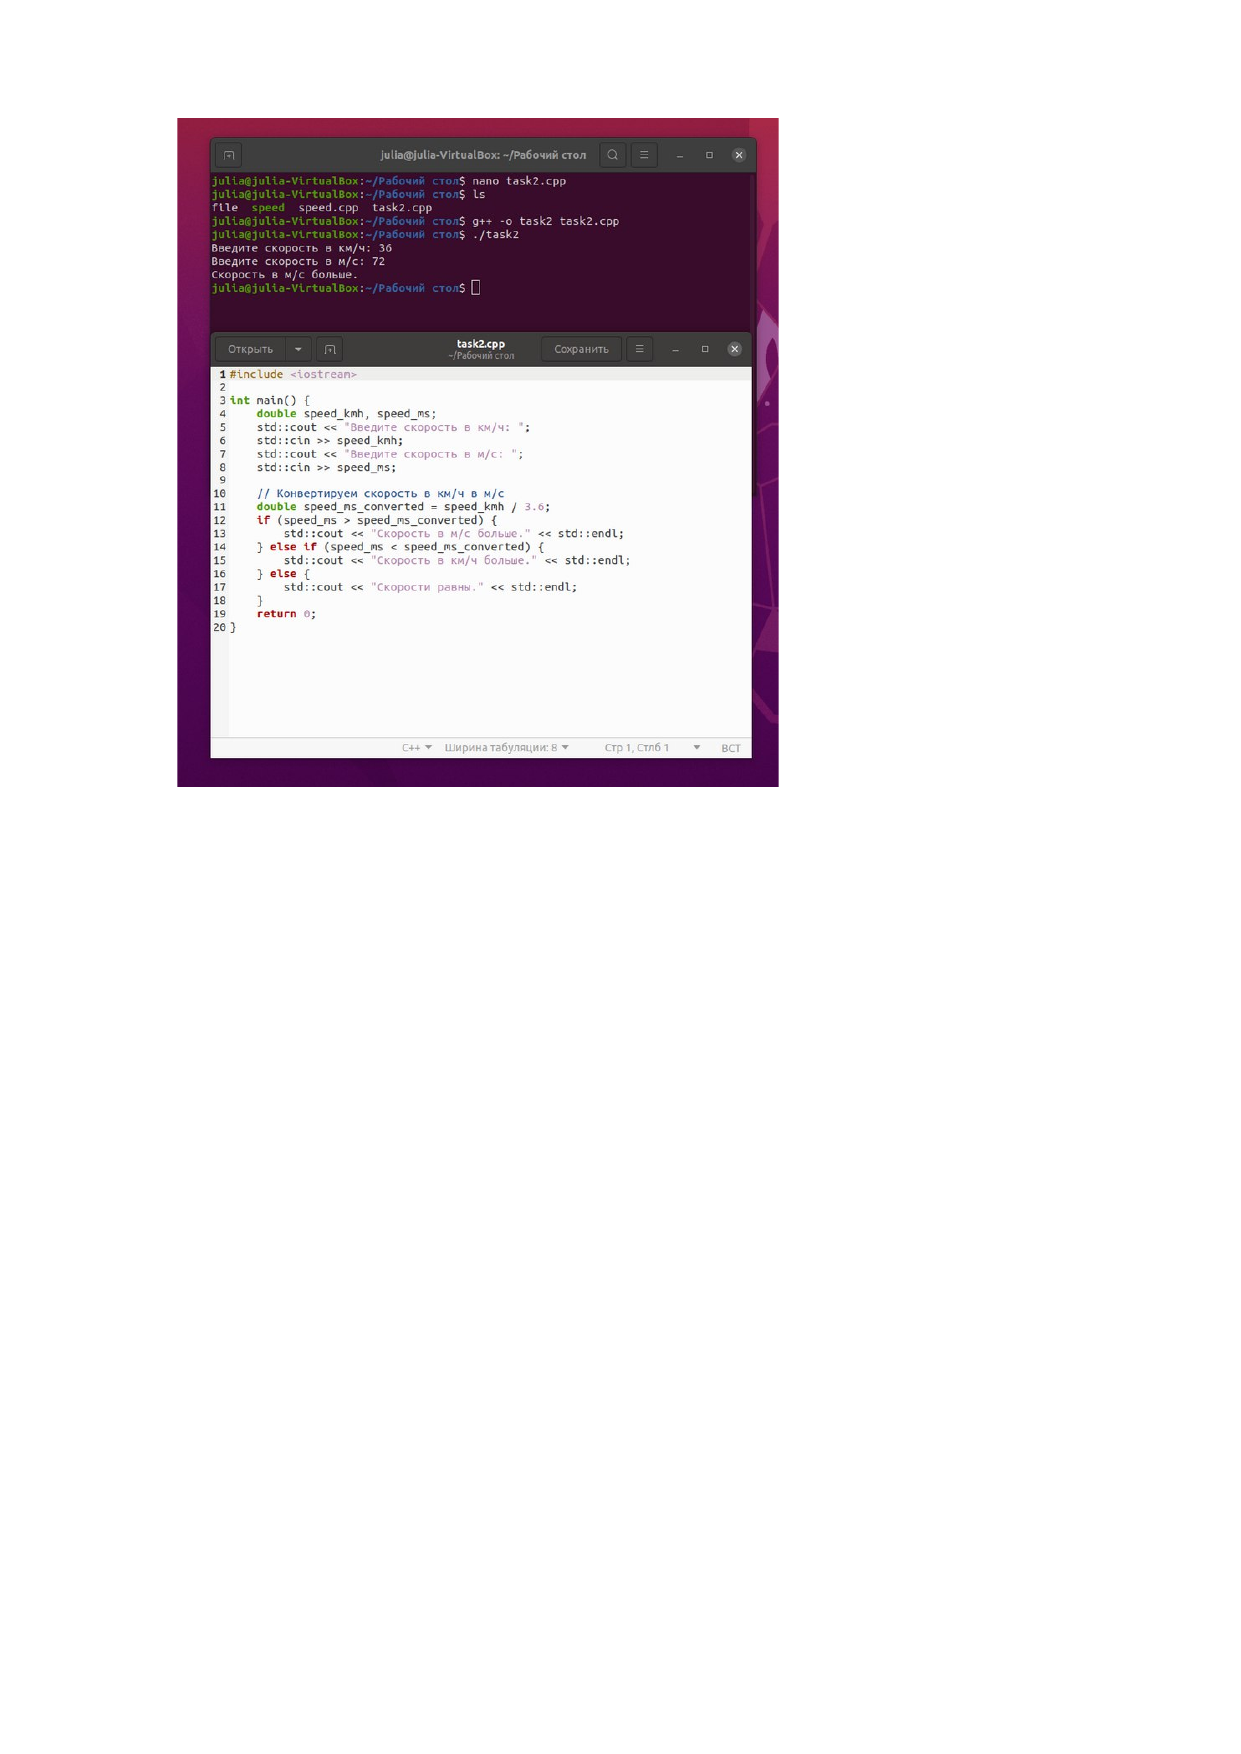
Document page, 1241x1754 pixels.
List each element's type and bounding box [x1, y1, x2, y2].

picture [177, 118, 779, 787]
